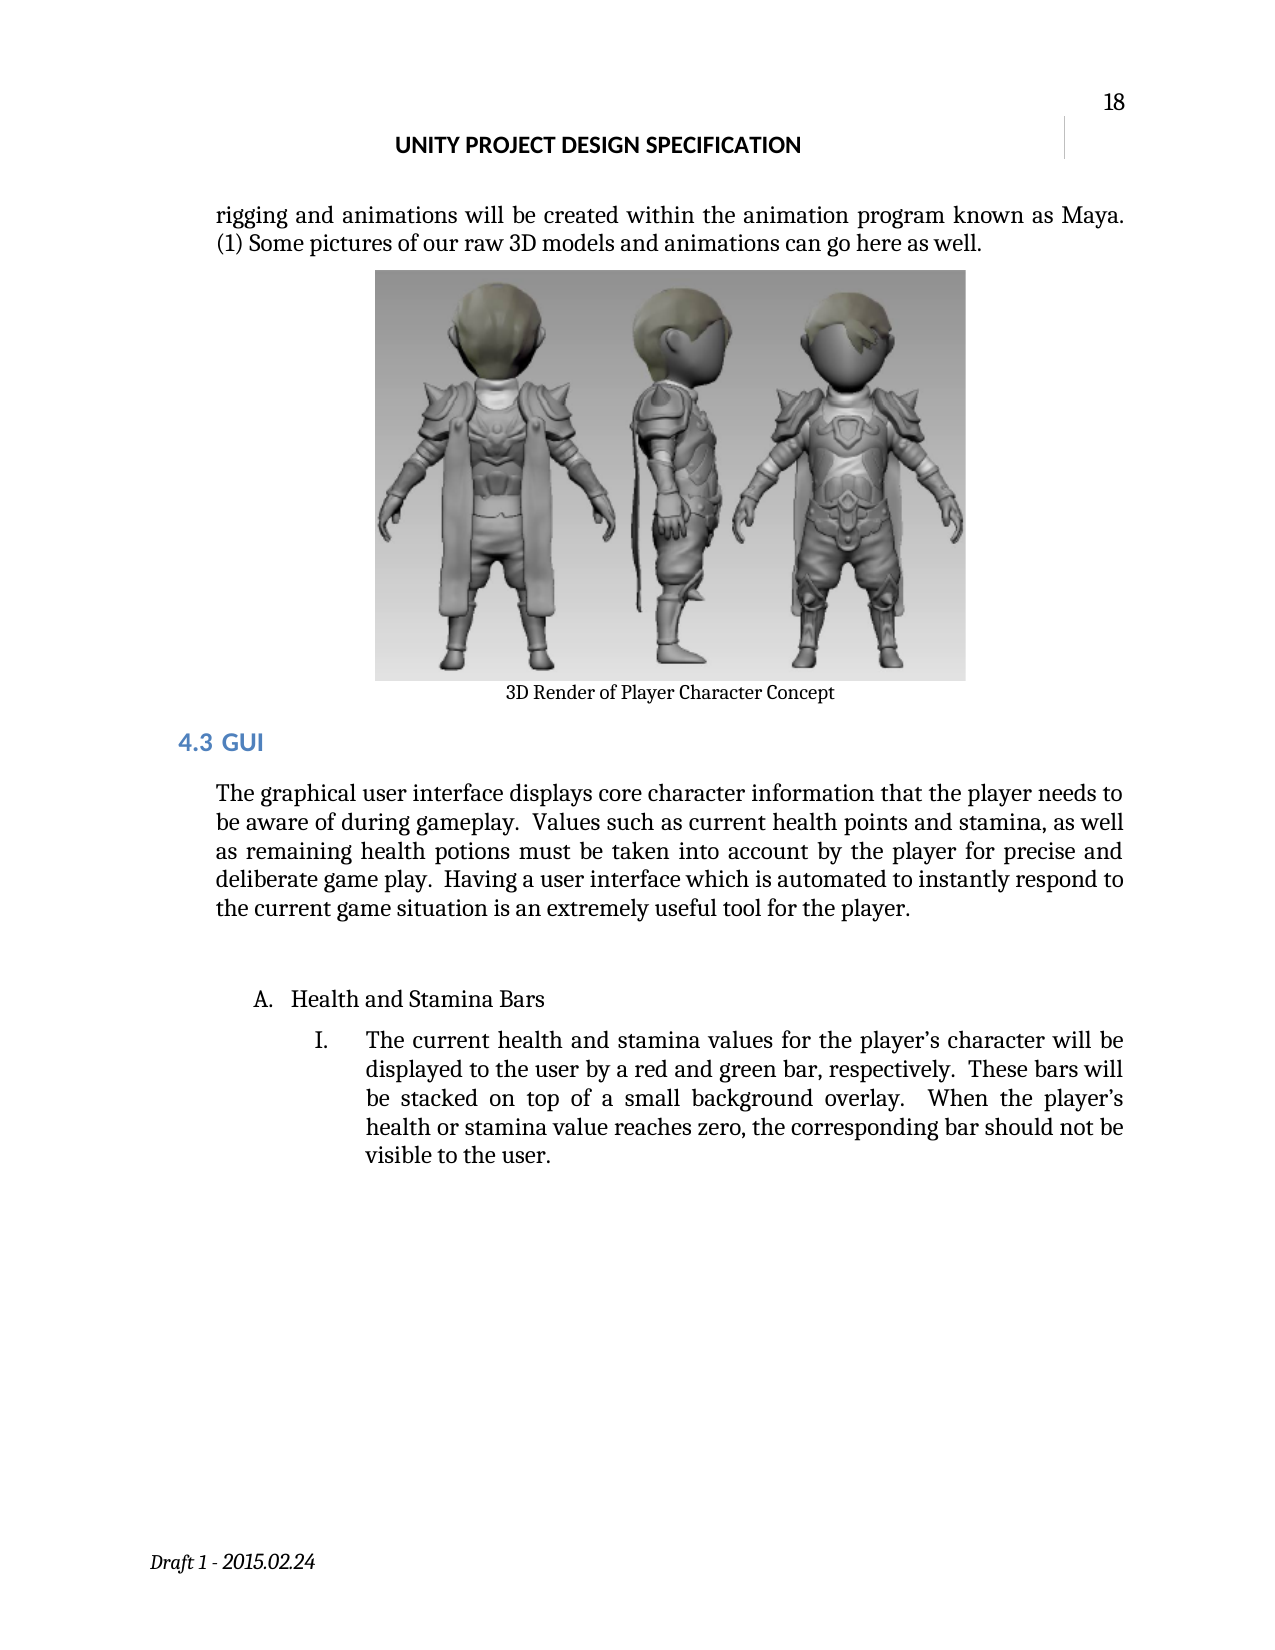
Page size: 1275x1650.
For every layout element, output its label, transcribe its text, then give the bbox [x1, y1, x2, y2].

list Health and Stamina Bars [253, 985, 1125, 1014]
picture [375, 270, 966, 681]
list The current health and stamina values for the player’s character will be displayed to the user by a red and green bar, respectively. These bars will be stacked on top of a small background overlay. When the player’s health or stamina value reaches zero, the corresponding bar should not be visible to the user. [328, 1026, 1125, 1170]
subtitle The graphical user interface displays core character information that the player needs to be aware of during gameplay. Values such as current health points and stamina, as well as remaining health potions must be taken into account by the player for precise and deliberate game play. Having a user interface which is automated to instantly respond to the current game situation is an extremely useful tool for the player. [216, 779, 1125, 923]
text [216, 201, 1125, 258]
subtitle GUI [178, 725, 1125, 758]
